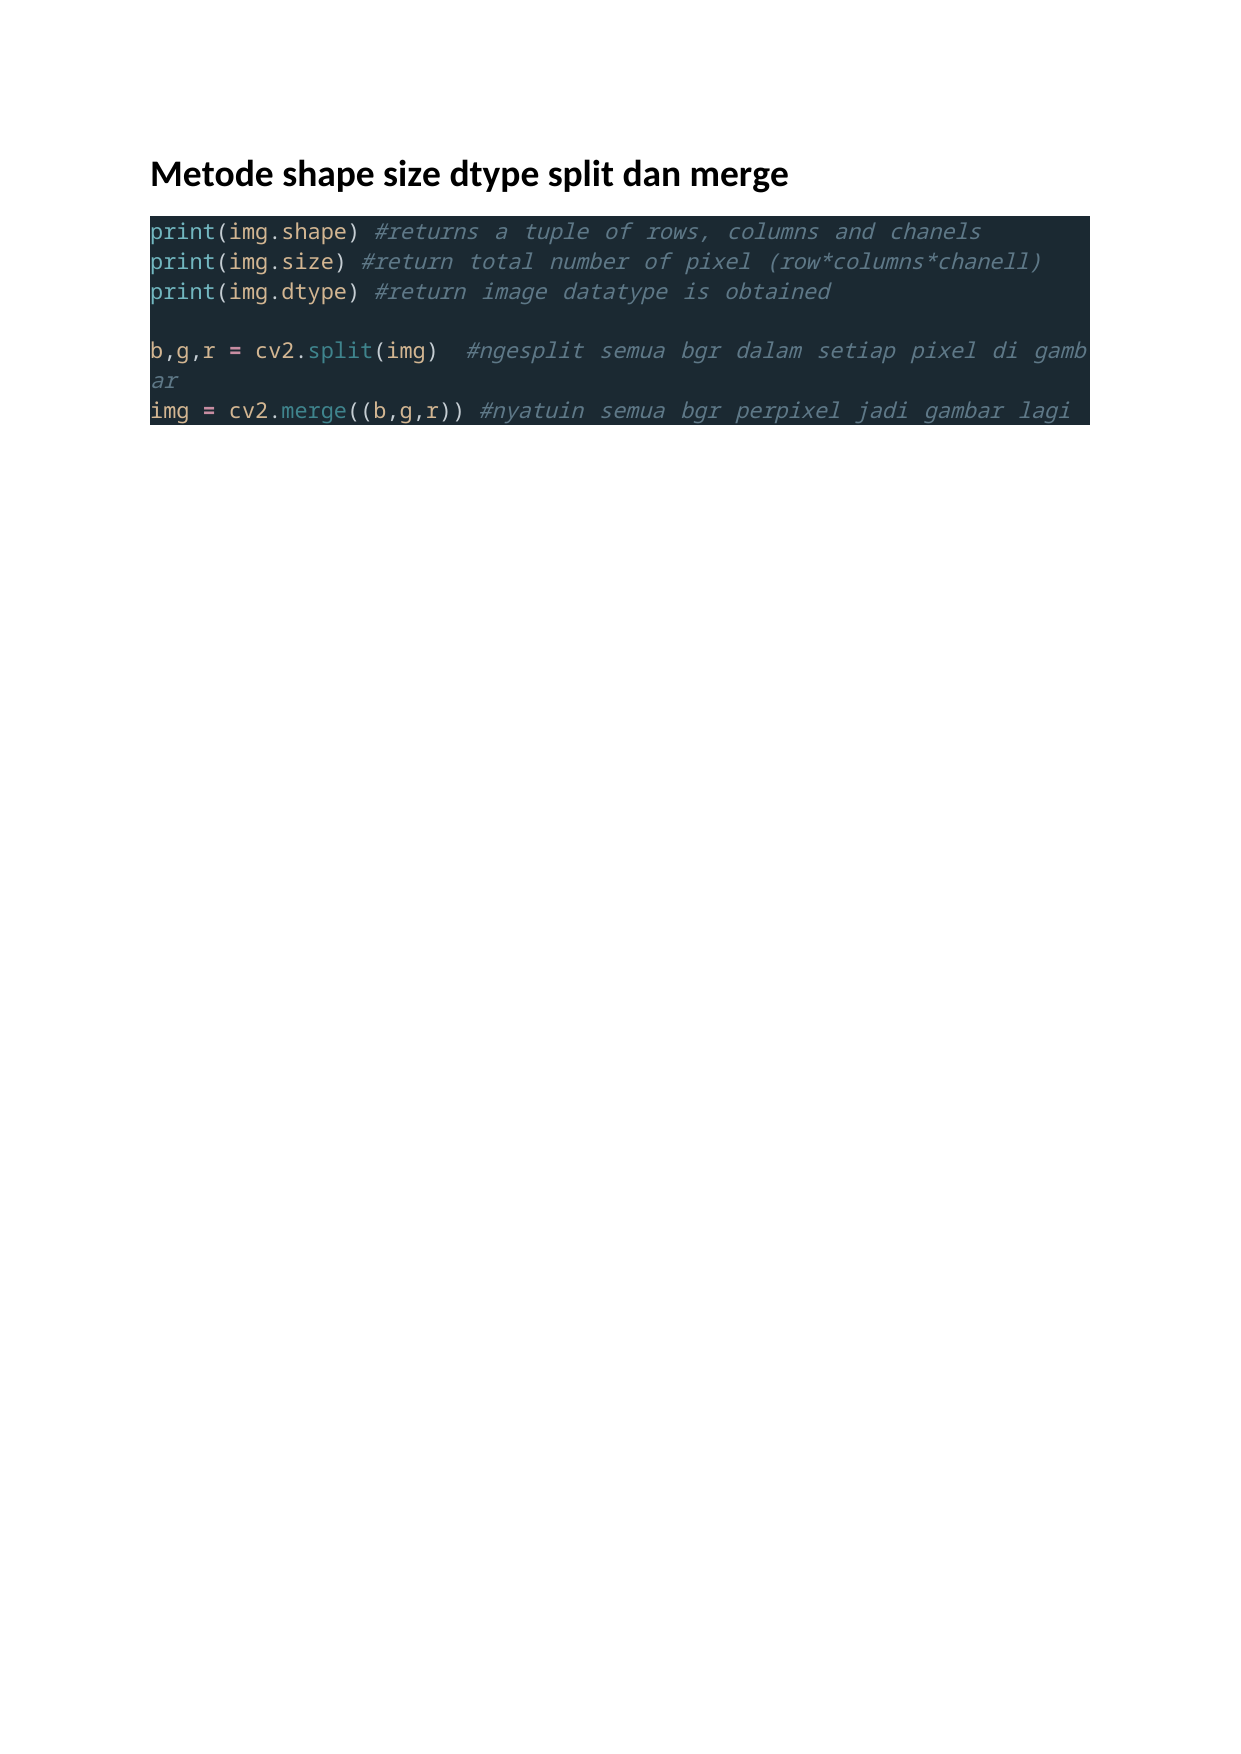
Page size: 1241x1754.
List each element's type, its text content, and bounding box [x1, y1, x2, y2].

text img = cv2.merge((b,g,r)) #nyatuin semua bgr perpixel jadi gambar lagi [150, 395, 1090, 425]
text print(img.size) #return total number of pixel (row*columns*chanell) [150, 246, 1090, 276]
text Metode shape size dtype split dan merge [150, 150, 1090, 196]
text print(img.dtype) #return image datatype is obtained [150, 276, 1090, 306]
text print(img.shape) #returns a tuple of rows, columns and chanels [150, 216, 1090, 246]
text b,g,r = cv2.split(img) #ngesplit semua bgr dalam setiap pixel di gambar [150, 335, 1090, 395]
